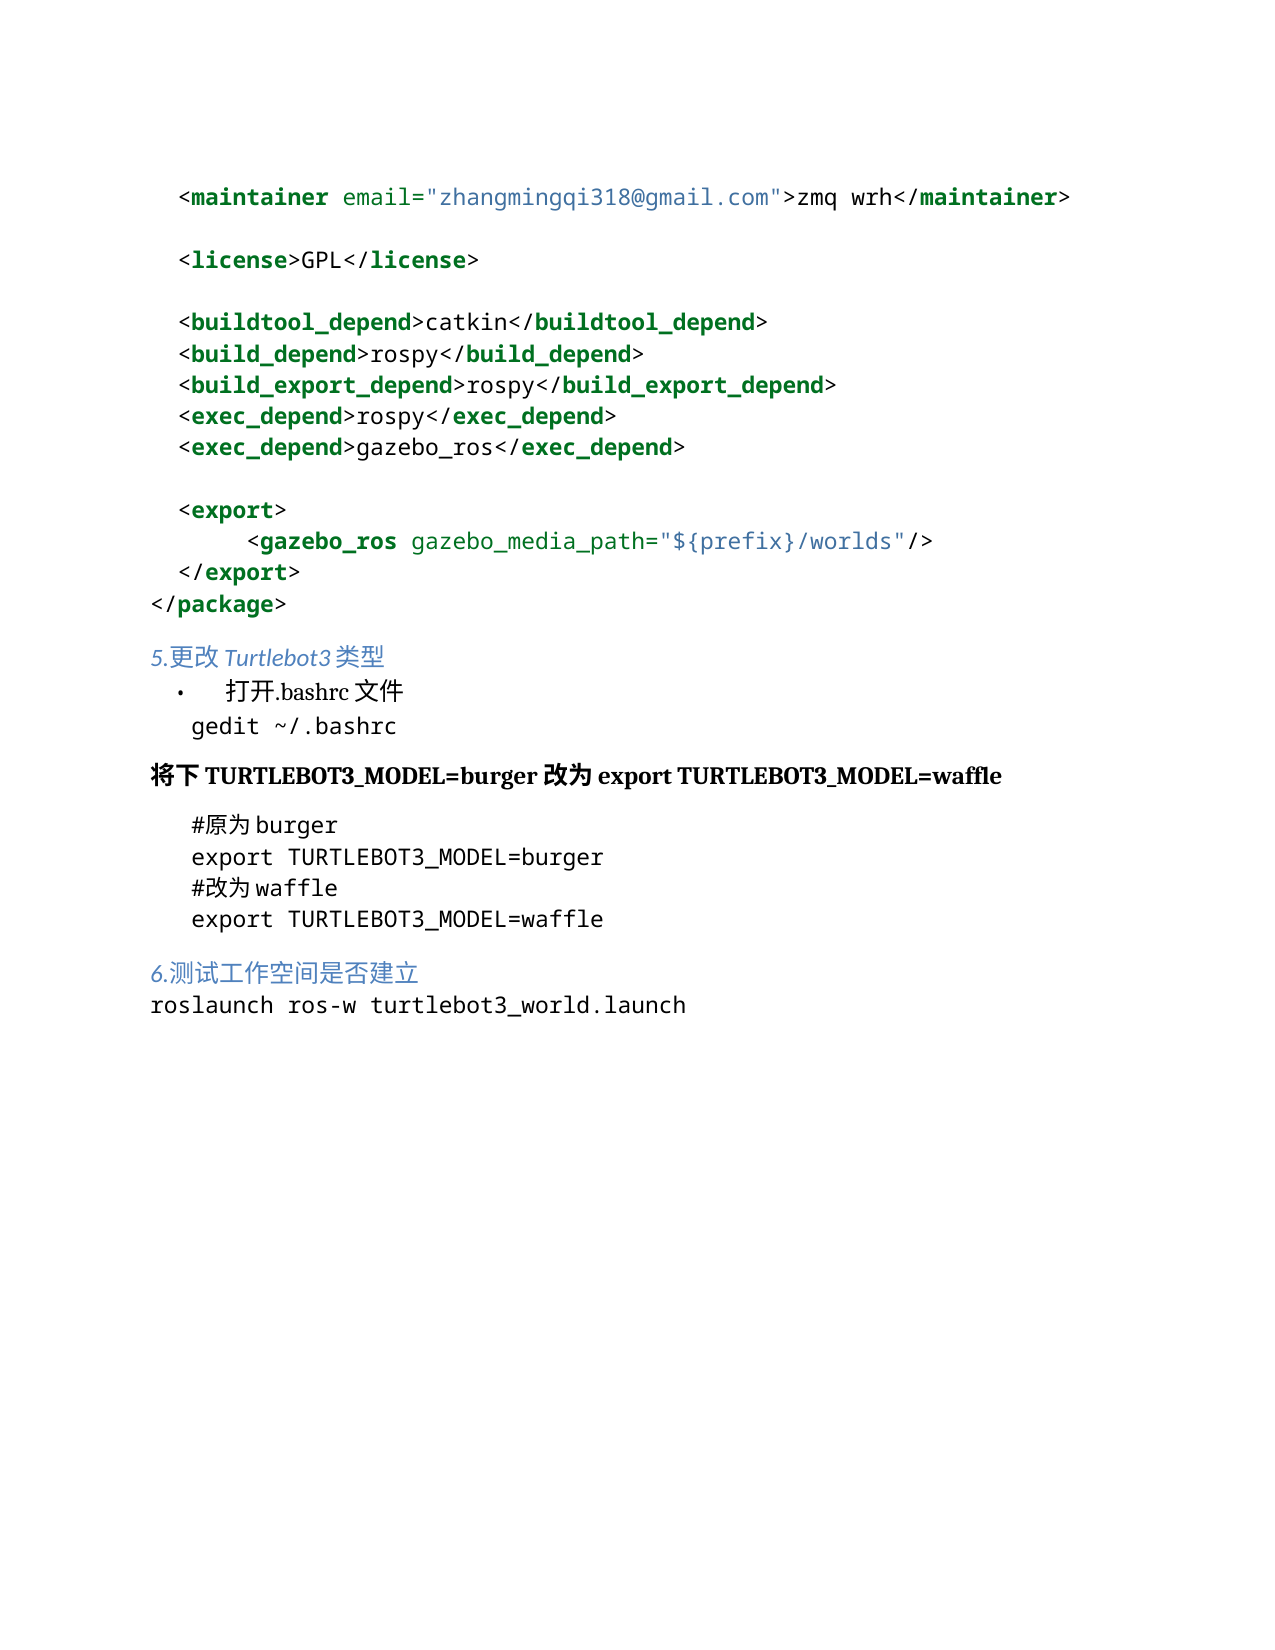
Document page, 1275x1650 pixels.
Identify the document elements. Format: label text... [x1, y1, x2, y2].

text gedit ~/.bashrc [150, 710, 1125, 741]
subtitle 6.测试工作空间是否建立 [150, 955, 1125, 989]
text roslaunch ros-w turtlebot3_world.launch [150, 989, 1125, 1021]
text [150, 150, 1125, 619]
list 打开.bashrc文件 [175, 677, 1125, 706]
text #原为burger export TURTLEBOT3_MODEL=burger #改为waffle export TURTLEBOT3_MODEL=waffle [150, 809, 1125, 934]
subtitle 5.更改Turtlebot3类型 [150, 639, 1125, 674]
text 将下TURTLEBOT3_MODEL=burger改为export TURTLEBOT3_MODEL=waffle [150, 762, 1125, 791]
